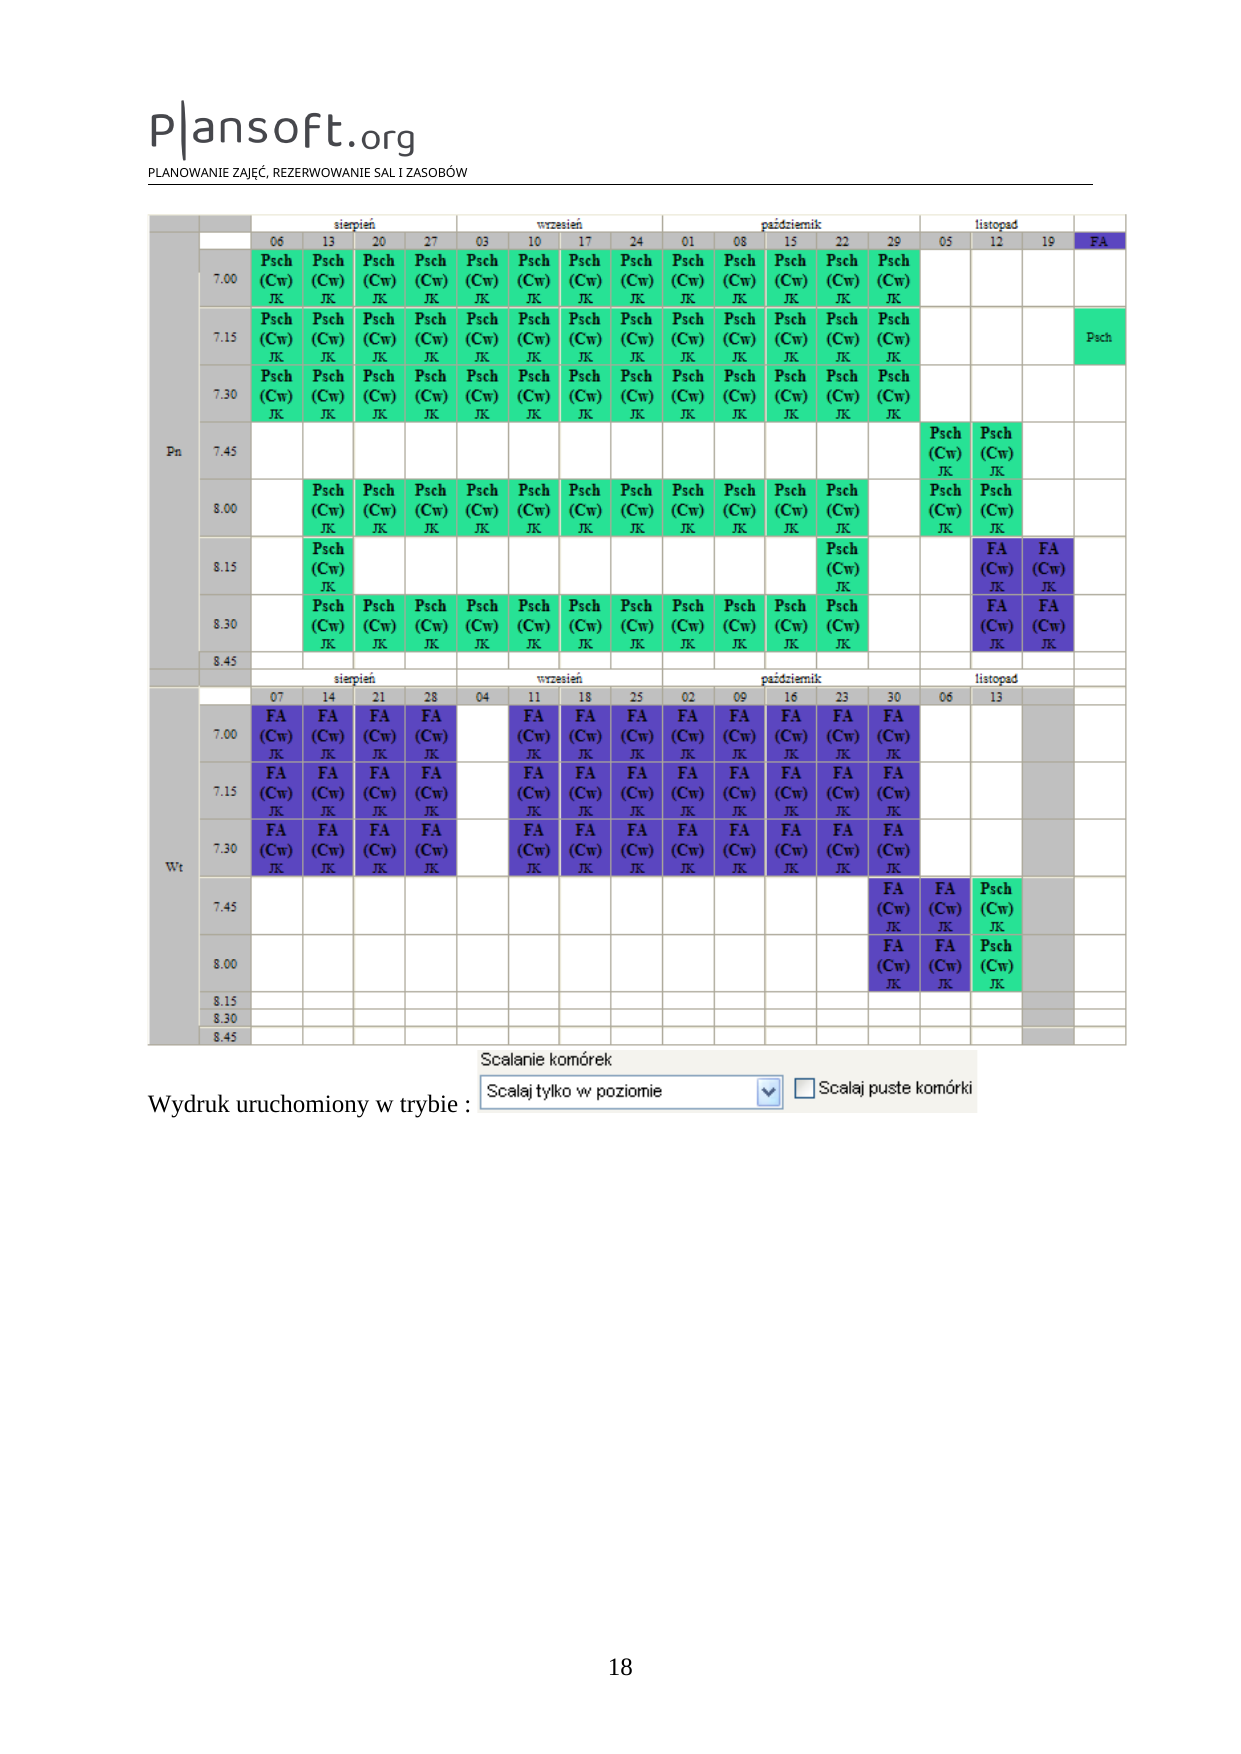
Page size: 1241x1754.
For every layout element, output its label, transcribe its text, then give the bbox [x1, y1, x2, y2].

picture [477, 1050, 978, 1113]
picture [147, 73, 418, 165]
picture [147, 213, 1128, 1047]
